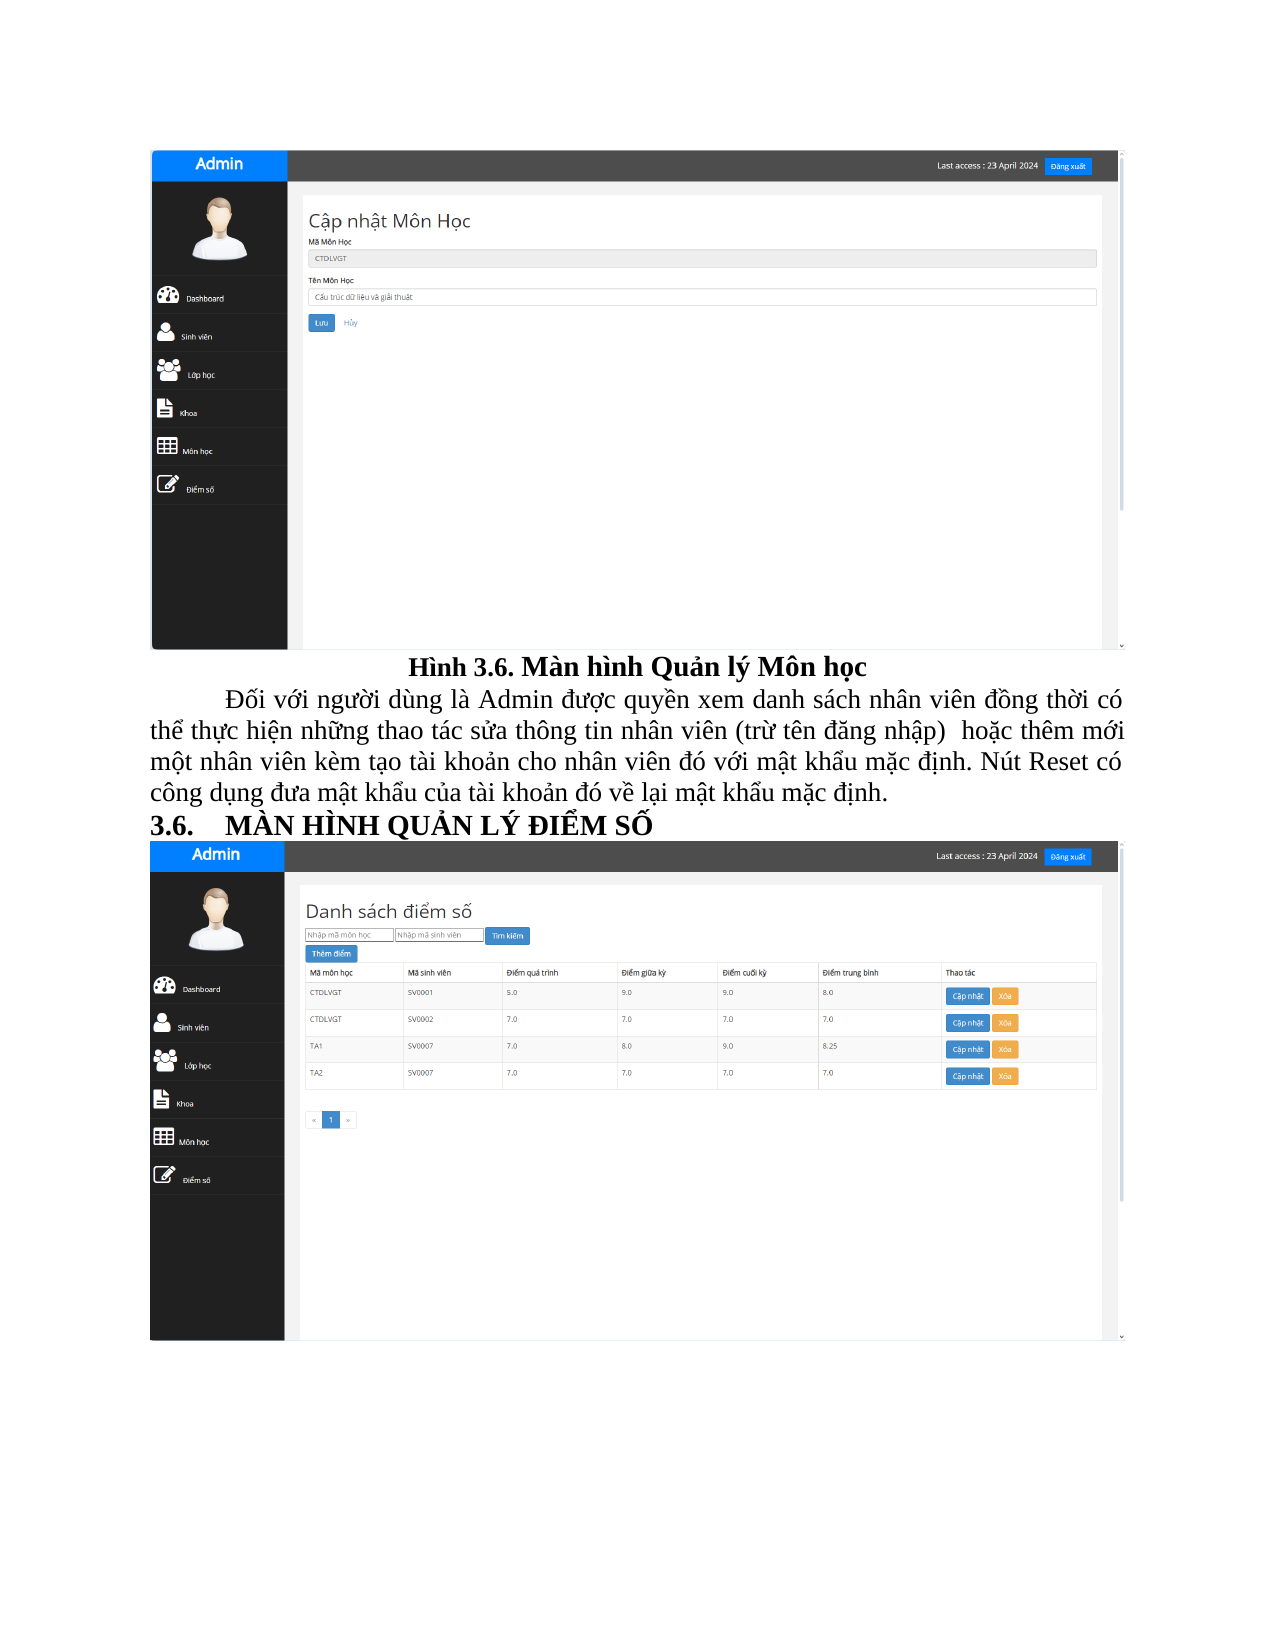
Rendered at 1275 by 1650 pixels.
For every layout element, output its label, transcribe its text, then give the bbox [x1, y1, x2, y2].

text 3.6. MÀN HÌNH QUẢN LÝ ĐIỂM SỐ [150, 808, 1125, 841]
text Đối với người dùng là Admin được quyền xem danh sách nhân viên đồng thời có thể thực hiện những thao tác sửa thông tin nhân viên (trừ tên đăng nhập) hoặc thêm mới một nhân viên kèm tạo tài khoản cho nhân viên đó với mật khẩu mặc định. Nút Reset có công dụng đưa mật khẩu của tài khoản đó về lại mật khẩu mặc định. [150, 683, 1125, 808]
picture [150, 841, 1125, 1341]
text Hình 3.6. Màn hình Quản lý Môn học [150, 650, 1125, 683]
picture [150, 150, 1125, 650]
